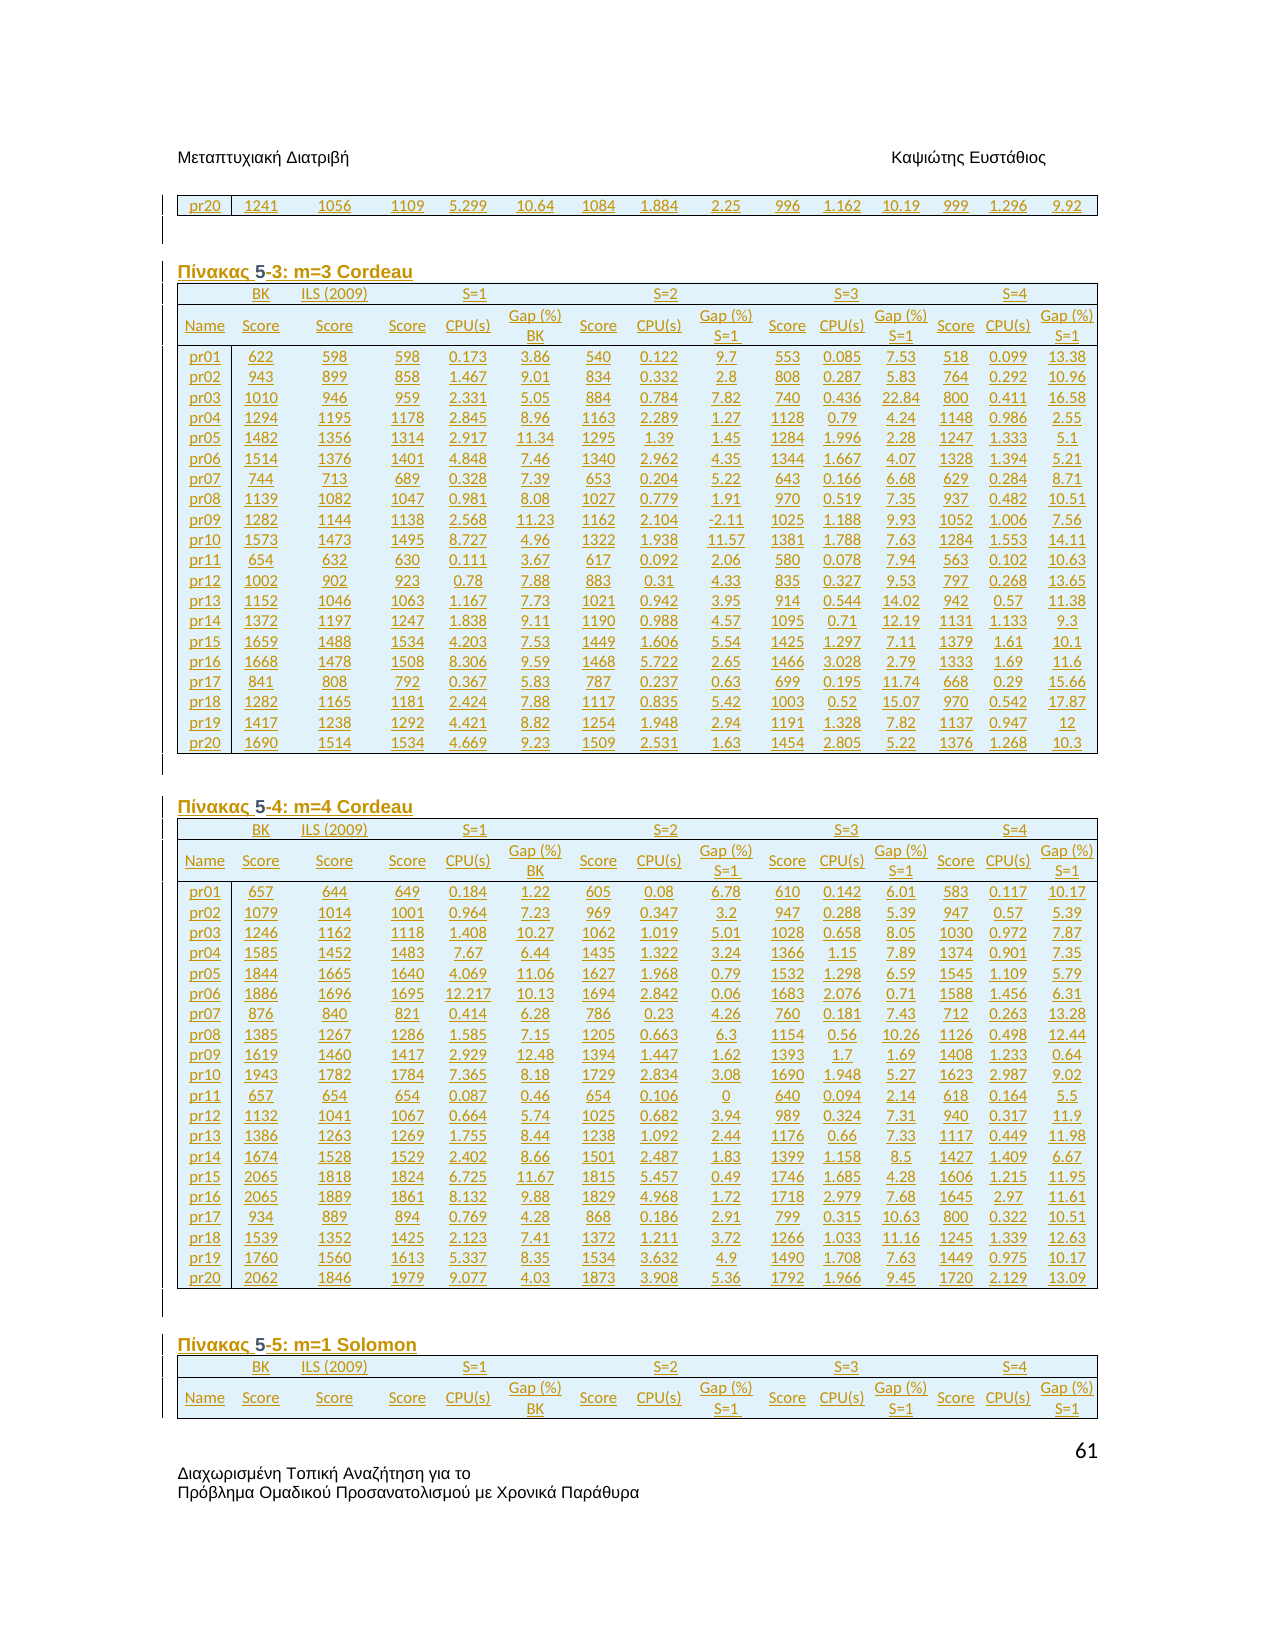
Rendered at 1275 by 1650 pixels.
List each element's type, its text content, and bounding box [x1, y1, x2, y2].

text 5 [177, 796, 1098, 818]
text 5 [177, 1334, 1098, 1355]
text 5 [177, 261, 1098, 282]
